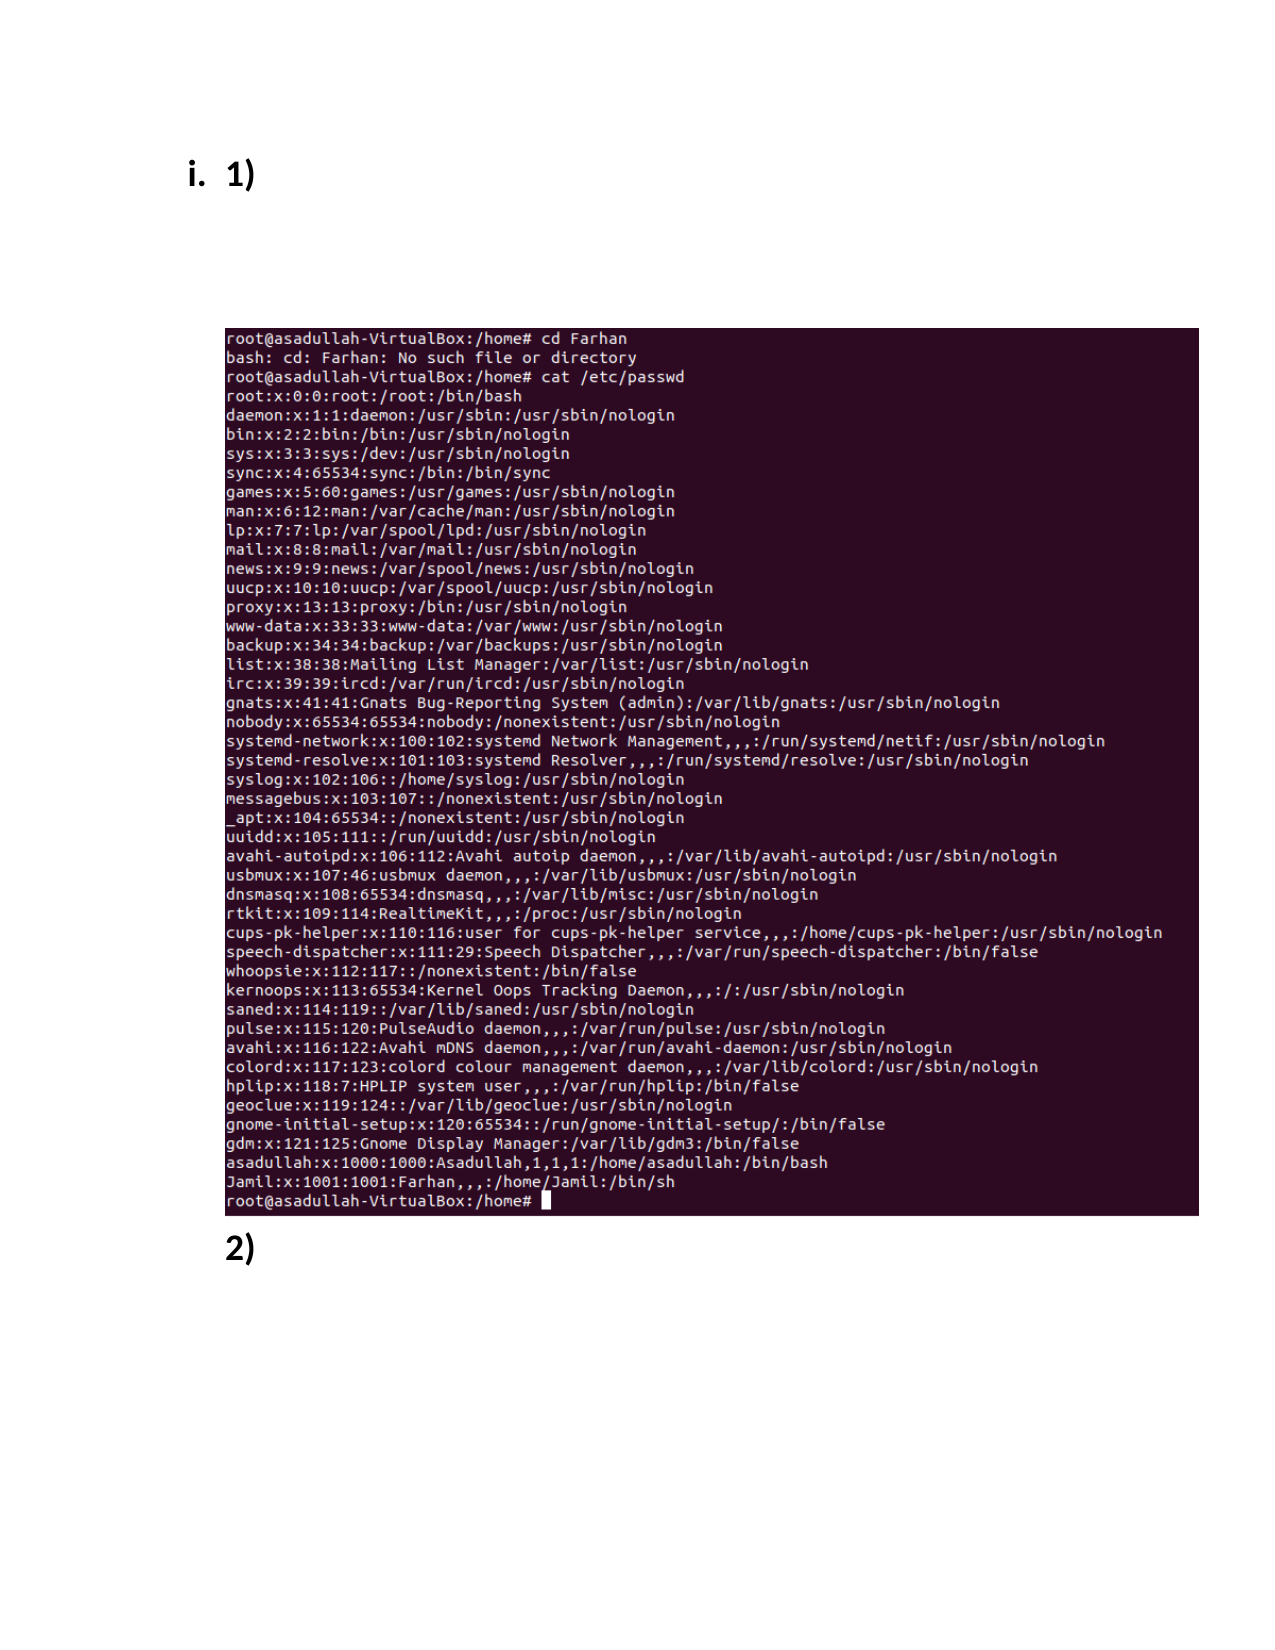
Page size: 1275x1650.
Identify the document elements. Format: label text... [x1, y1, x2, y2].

picture [225, 328, 1199, 1217]
